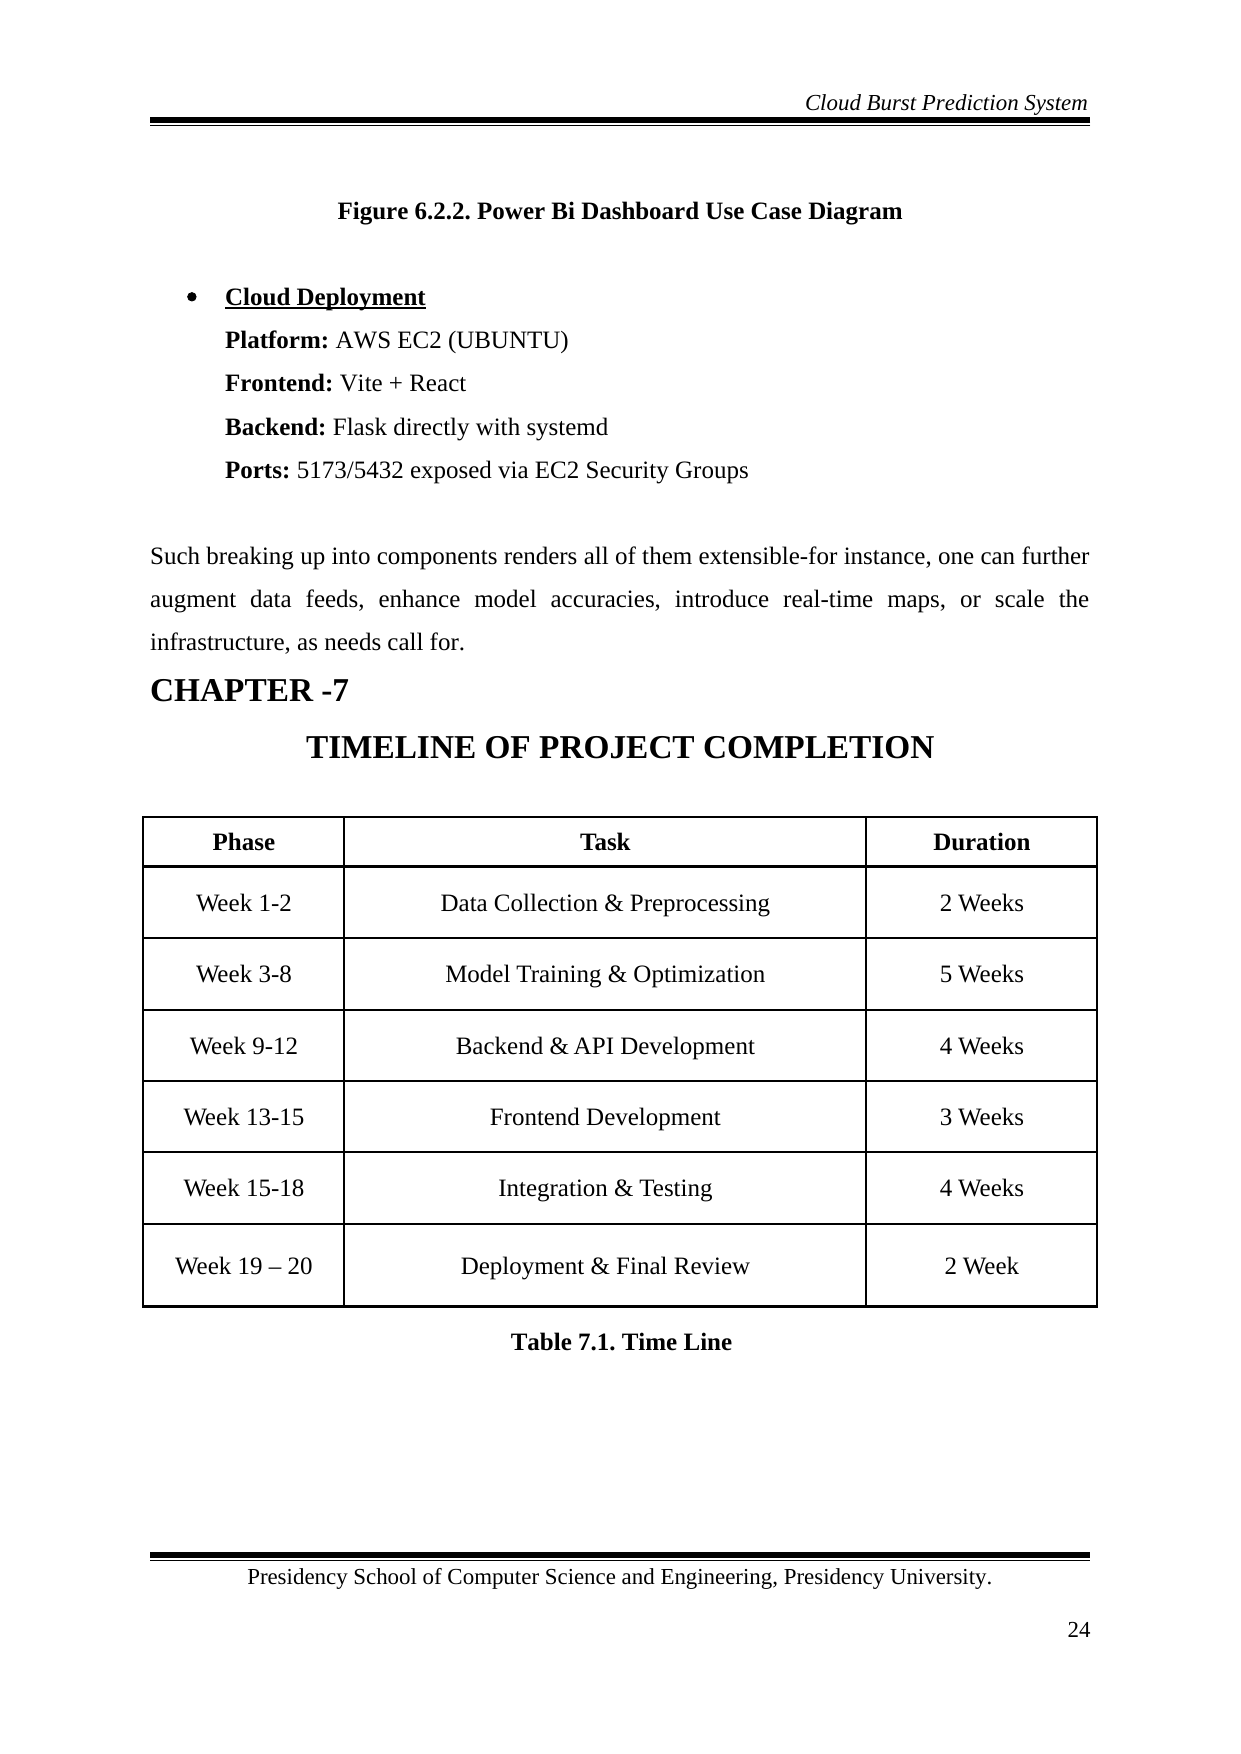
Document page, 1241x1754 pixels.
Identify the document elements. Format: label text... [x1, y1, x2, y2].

text CHAPTER -7 [150, 670, 1090, 709]
table_cell Deployment & Final Review [345, 1225, 865, 1305]
table_cell 4 Weeks [867, 1011, 1096, 1080]
text Table 7.1. Time Line [343, 1327, 900, 1355]
table_cell Backend & API Development [345, 1011, 865, 1080]
text Such breaking up into components renders all of them extensible-for instance, one can further augment data feeds, enhance model accuracies, introduce real-time maps, or scale the infrastructure, as needs call for. [150, 541, 1090, 656]
text Ports: 5173/5432 exposed via EC2 Security Groups [150, 455, 1090, 483]
table_cell 2 Week [867, 1225, 1096, 1305]
text TIMELINE OF PROJECT COMPLETION [150, 728, 1090, 766]
table_cell Week 13-15 [144, 1082, 343, 1151]
table_cell 5 Weeks [867, 939, 1096, 1008]
table_header Duration [867, 818, 1096, 865]
table_cell Frontend Development [345, 1082, 865, 1151]
table_header Task [345, 818, 865, 865]
list Cloud Deployment [187, 282, 1090, 311]
text Platform: AWS EC2 (UBUNTU) [150, 325, 1090, 354]
table_cell Week 9-12 [144, 1011, 343, 1080]
table_cell Week 15-18 [144, 1153, 343, 1223]
table_cell Model Training & Optimization [345, 939, 865, 1008]
table_cell Week 3-8 [144, 939, 343, 1008]
text Backend: Flask directly with systemd [150, 412, 1090, 440]
table_header Phase [144, 818, 343, 865]
table_cell 4 Weeks [867, 1153, 1096, 1223]
text Frontend: Vite + React [150, 368, 1090, 397]
table_cell 2 Weeks [867, 868, 1096, 937]
text Figure 6.2.2. Power Bi Dashboard Use Case Diagram [150, 196, 1090, 225]
table_cell Week 1-2 [144, 868, 343, 937]
table_cell Data Collection & Preprocessing [345, 868, 865, 937]
table_cell Integration & Testing [345, 1153, 865, 1223]
table_cell 3 Weeks [867, 1082, 1096, 1151]
table_cell Week 19 – 20 [144, 1225, 343, 1305]
